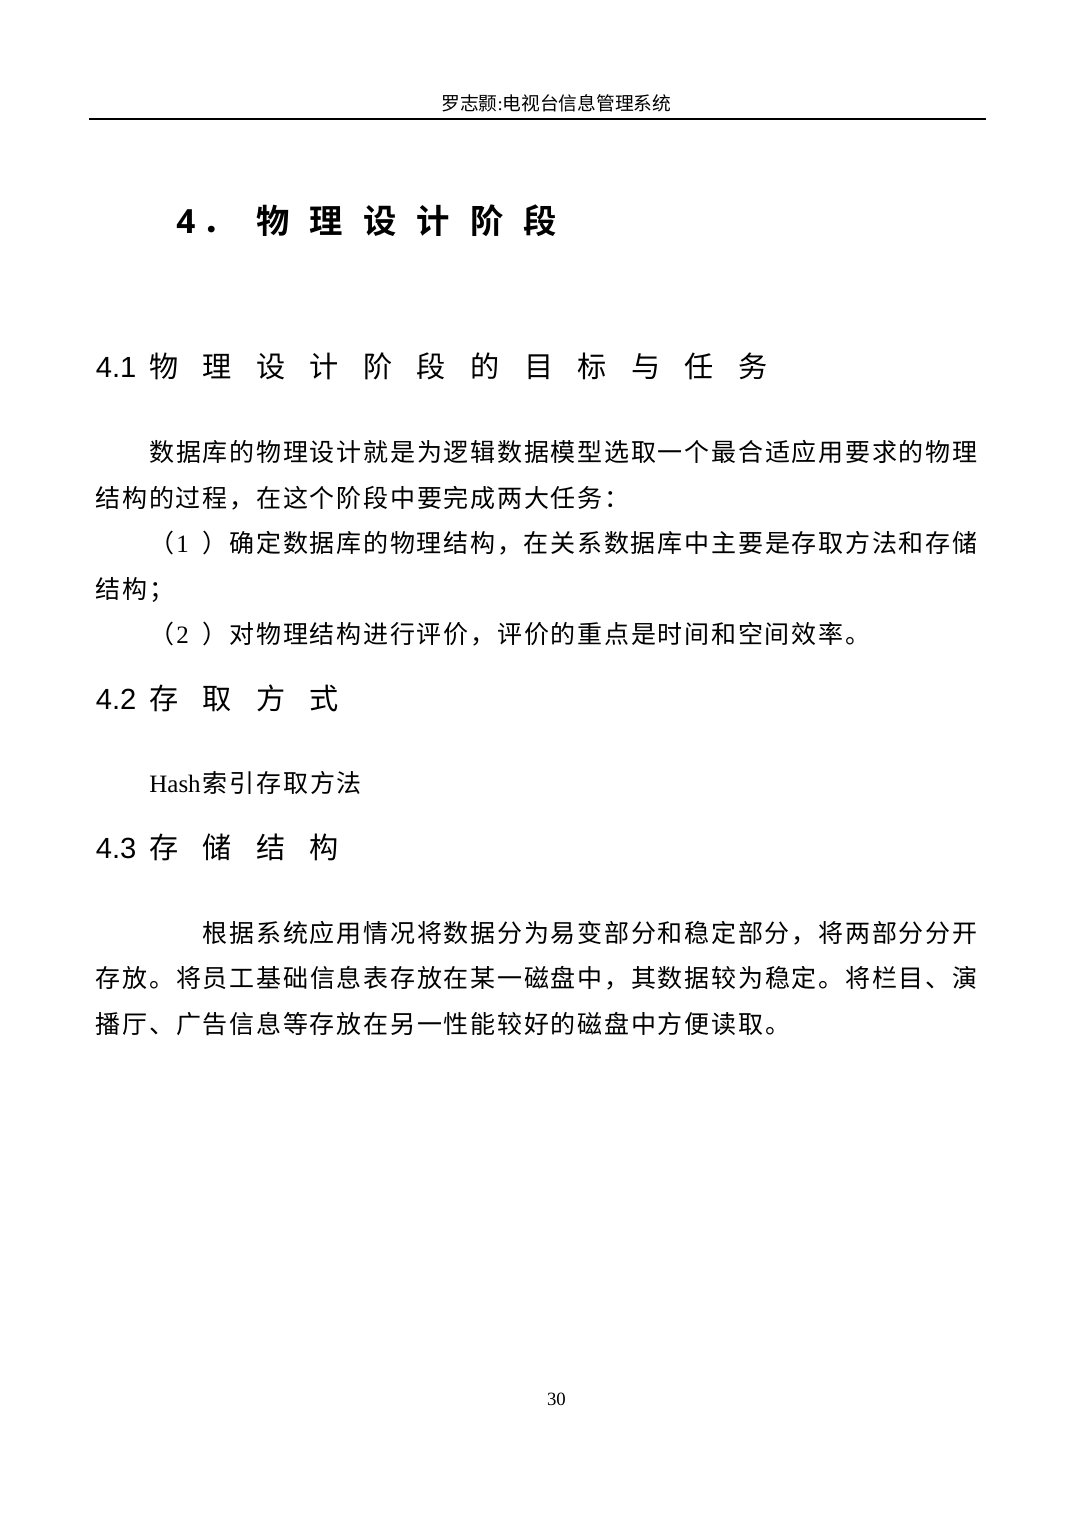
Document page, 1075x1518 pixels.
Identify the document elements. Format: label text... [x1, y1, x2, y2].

text 根据系统应用情况将数据分为易变部分和稳定部分，将两部分分开存放。将员工基础信息表存放在某一磁盘中，其数据较为稳定。将栏目、演播厅、广告信息等存放在另一性能较好的磁盘中方便读取。 [96, 913, 979, 1041]
text （2）对物理结构进行评价，评价的重点是时间和空间效率。 [96, 614, 979, 651]
text 数据库的物理设计就是为逻辑数据模型选取一个最合适应用要求的物理结构的过程，在这个阶段中要完成两大任务： [96, 432, 979, 514]
text Hash索引存取方法 [96, 764, 979, 800]
subtitle 4.3存储结构 [96, 809, 979, 882]
subtitle 4.1物理设计阶段的目标与任务 [96, 329, 979, 402]
subtitle 4．物理设计阶段 [96, 182, 979, 255]
subtitle 4.2存取方式 [96, 660, 979, 733]
text （1）确定数据库的物理结构，在关系数据库中主要是存取方法和存储结构； [96, 523, 979, 605]
